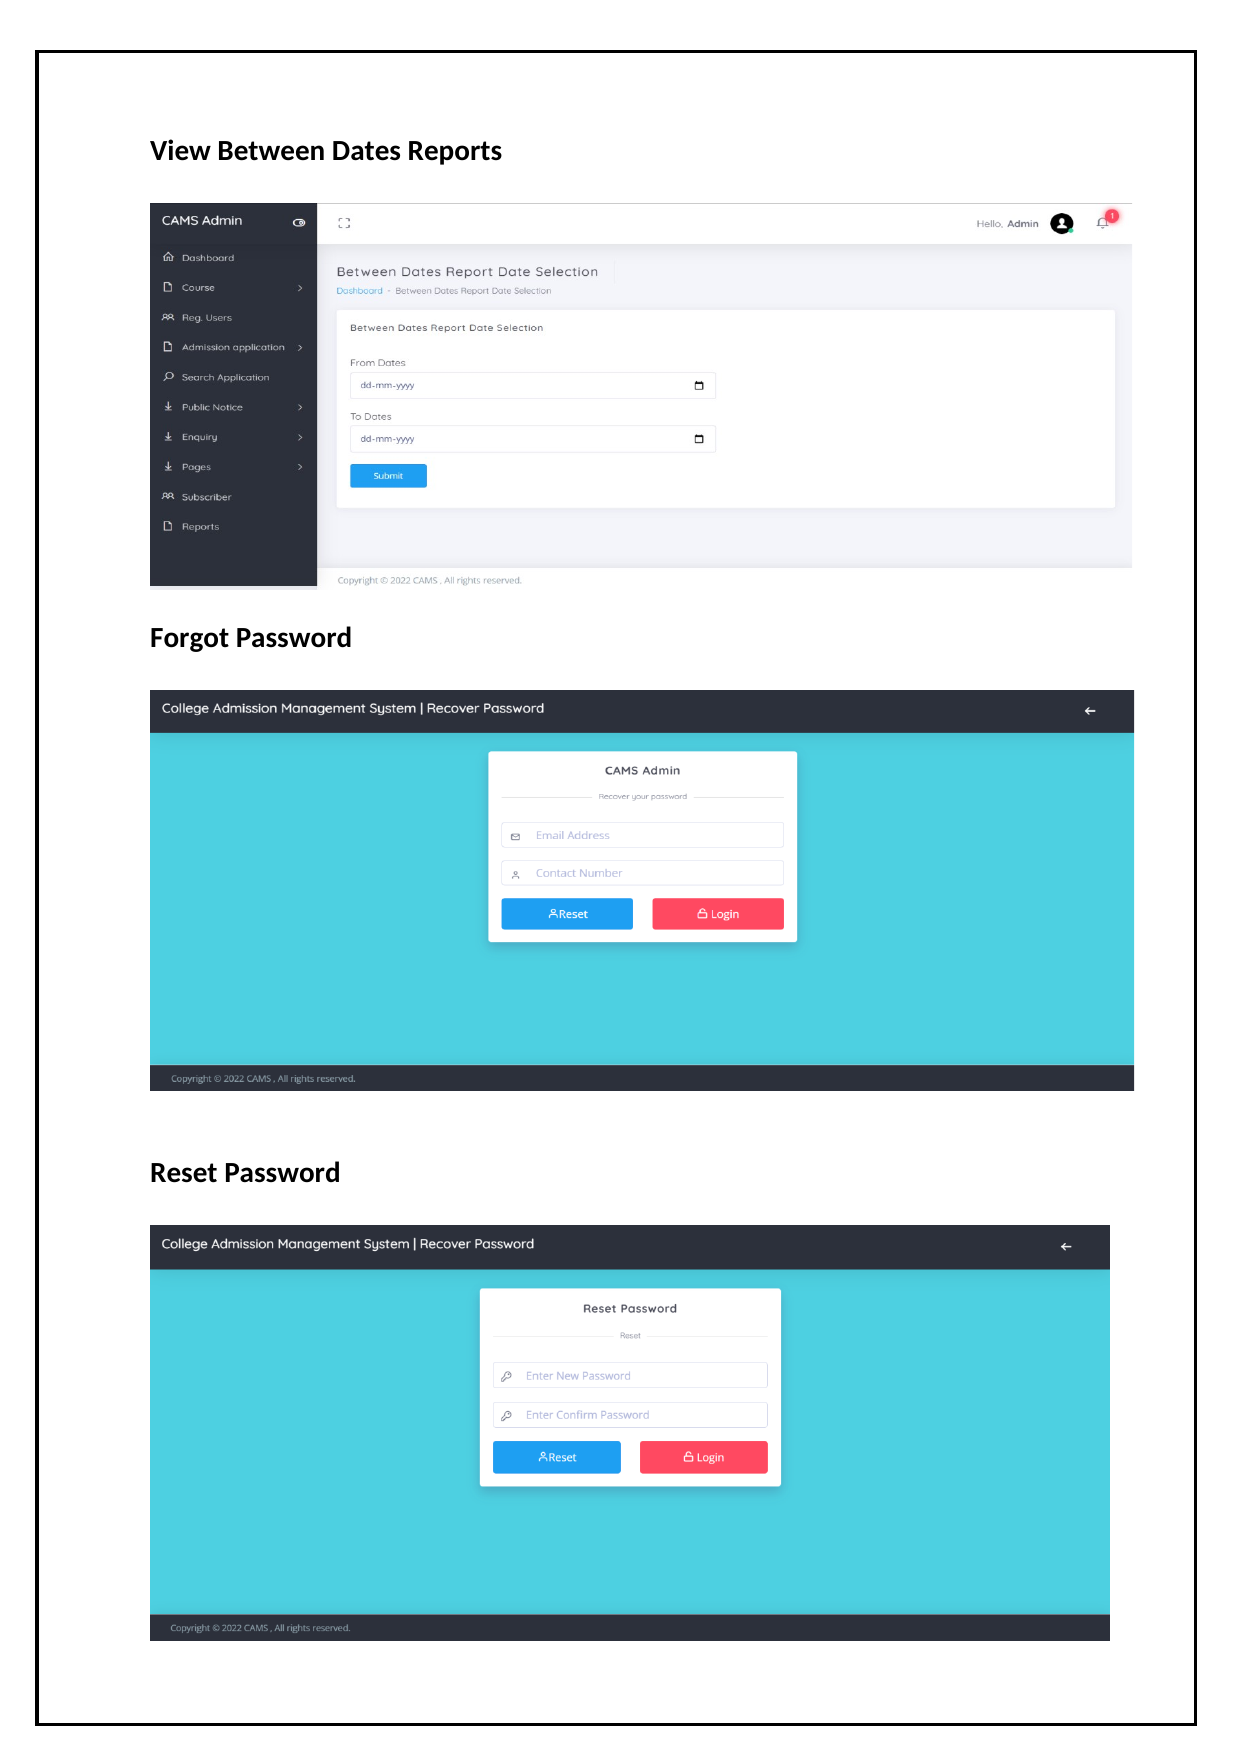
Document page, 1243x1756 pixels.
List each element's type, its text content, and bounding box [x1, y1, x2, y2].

text View Between Dates Reports [150, 132, 1194, 168]
picture [150, 690, 1135, 1091]
text Reset Password [150, 1154, 1194, 1190]
text Forgot Password [150, 619, 1194, 654]
picture [150, 203, 1133, 590]
picture [150, 1225, 1110, 1641]
